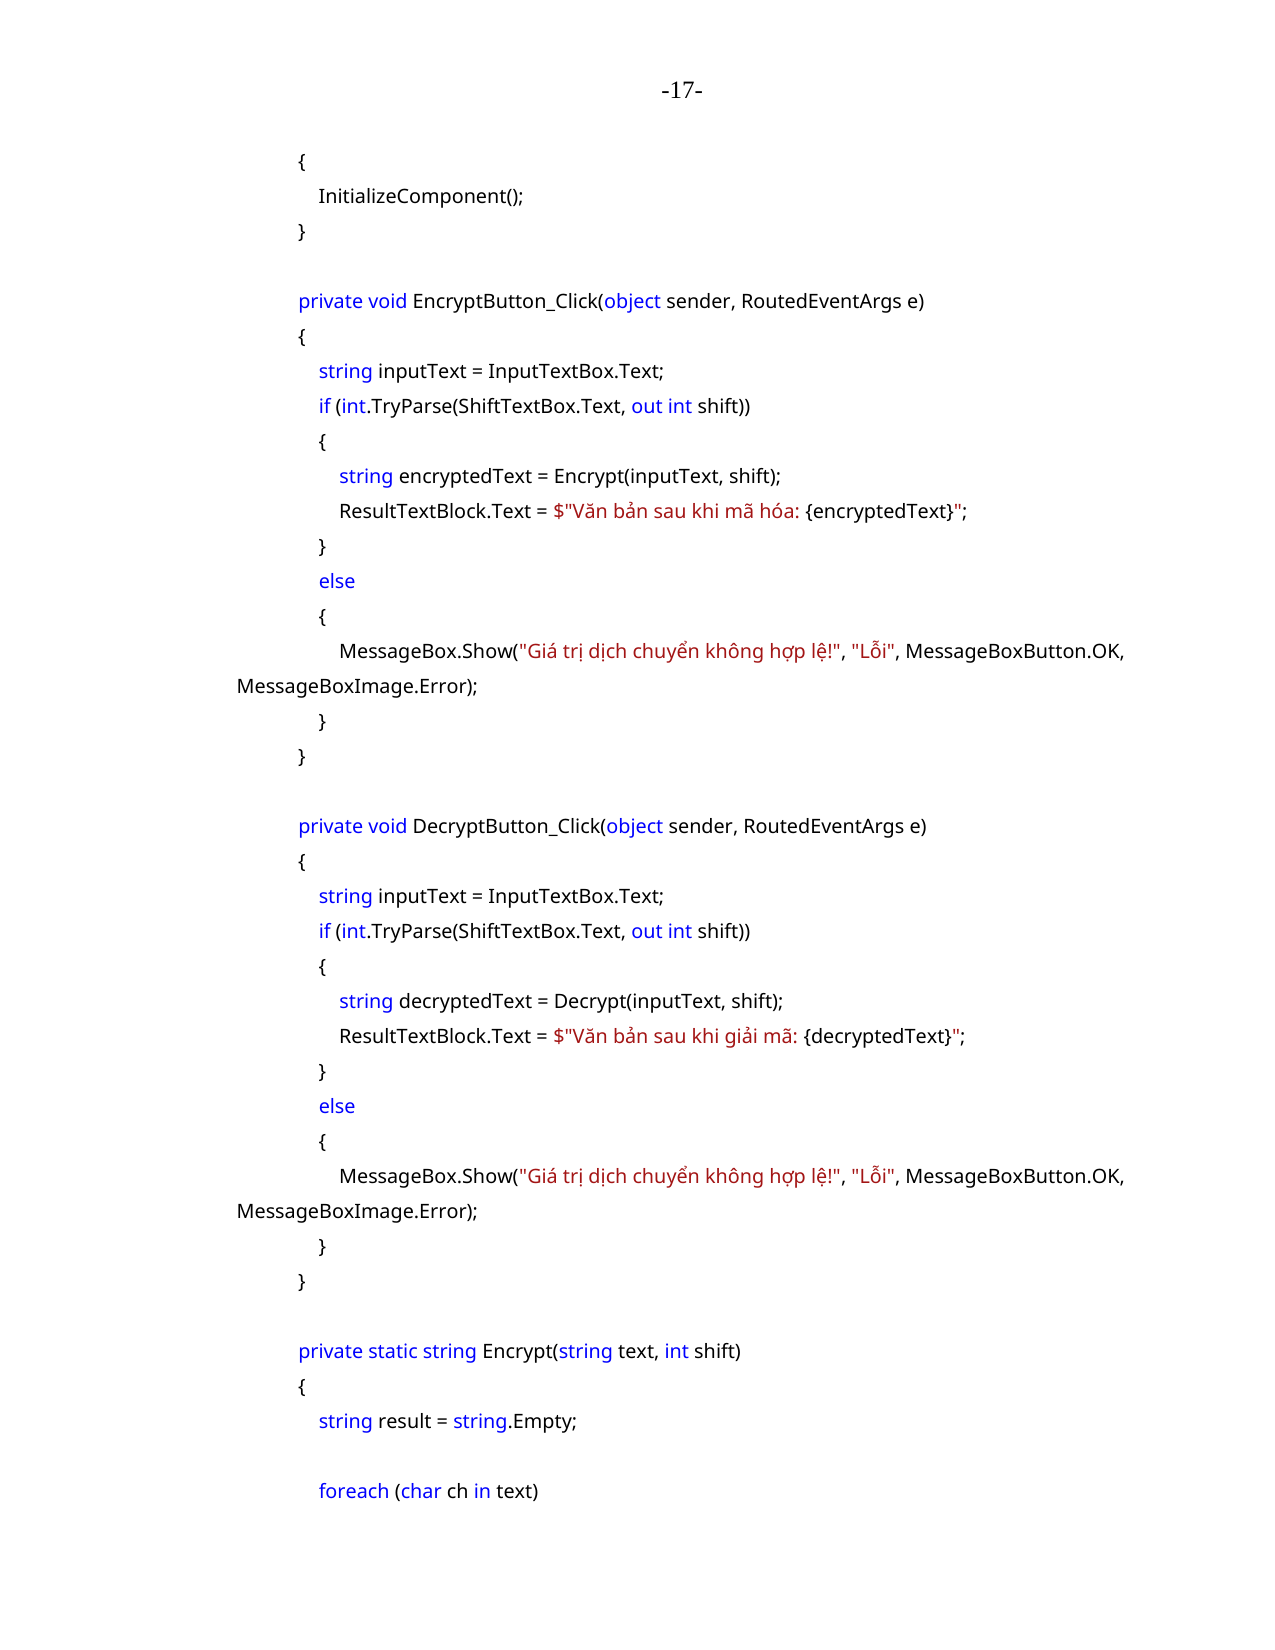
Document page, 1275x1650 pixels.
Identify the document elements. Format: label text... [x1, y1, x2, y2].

text } [236, 1058, 1157, 1085]
text private static string Encrypt(string text, int shift) [236, 1338, 1157, 1365]
text ResultTextBlock.Text = $"Văn bản sau khi giải mã: {decryptedText}"; [236, 1023, 1157, 1050]
text string result = string.Empty; [236, 1408, 1157, 1435]
text } [236, 533, 1157, 560]
text } [236, 218, 1157, 245]
text { [236, 1373, 1157, 1400]
text { [236, 953, 1157, 980]
text if (int.TryParse(ShiftTextBox.Text, out int shift)) [236, 393, 1157, 420]
text { [236, 148, 1157, 175]
text else [236, 1093, 1157, 1120]
text string encryptedText = Encrypt(inputText, shift); [236, 463, 1157, 490]
text ResultTextBlock.Text = $"Văn bản sau khi mã hóa: {encryptedText}"; [236, 498, 1157, 525]
text { [236, 1128, 1157, 1155]
text { [236, 603, 1157, 630]
text InitializeComponent(); [236, 183, 1157, 210]
text } [236, 1233, 1157, 1260]
text private void DecryptButton_Click(object sender, RoutedEventArgs e) [236, 813, 1157, 840]
text string inputText = InputTextBox.Text; [236, 883, 1157, 910]
text else [236, 568, 1157, 595]
text foreach (char ch in text) [236, 1478, 1157, 1505]
text } [236, 708, 1157, 735]
text MessageBox.Show("Giá trị dịch chuyển không hợp lệ!", "Lỗi", MessageBoxButton.OK, MessageBoxImage.Error); [236, 1163, 1157, 1225]
text MessageBox.Show("Giá trị dịch chuyển không hợp lệ!", "Lỗi", MessageBoxButton.OK, MessageBoxImage.Error); [236, 638, 1157, 700]
text } [236, 743, 1157, 770]
text } [236, 1268, 1157, 1295]
text private void EncryptButton_Click(object sender, RoutedEventArgs e) [236, 288, 1157, 315]
text string decryptedText = Decrypt(inputText, shift); [236, 988, 1157, 1015]
text { [236, 428, 1157, 455]
text if (int.TryParse(ShiftTextBox.Text, out int shift)) [236, 918, 1157, 945]
text { [236, 848, 1157, 875]
text string inputText = InputTextBox.Text; [236, 358, 1157, 385]
text { [236, 323, 1157, 350]
